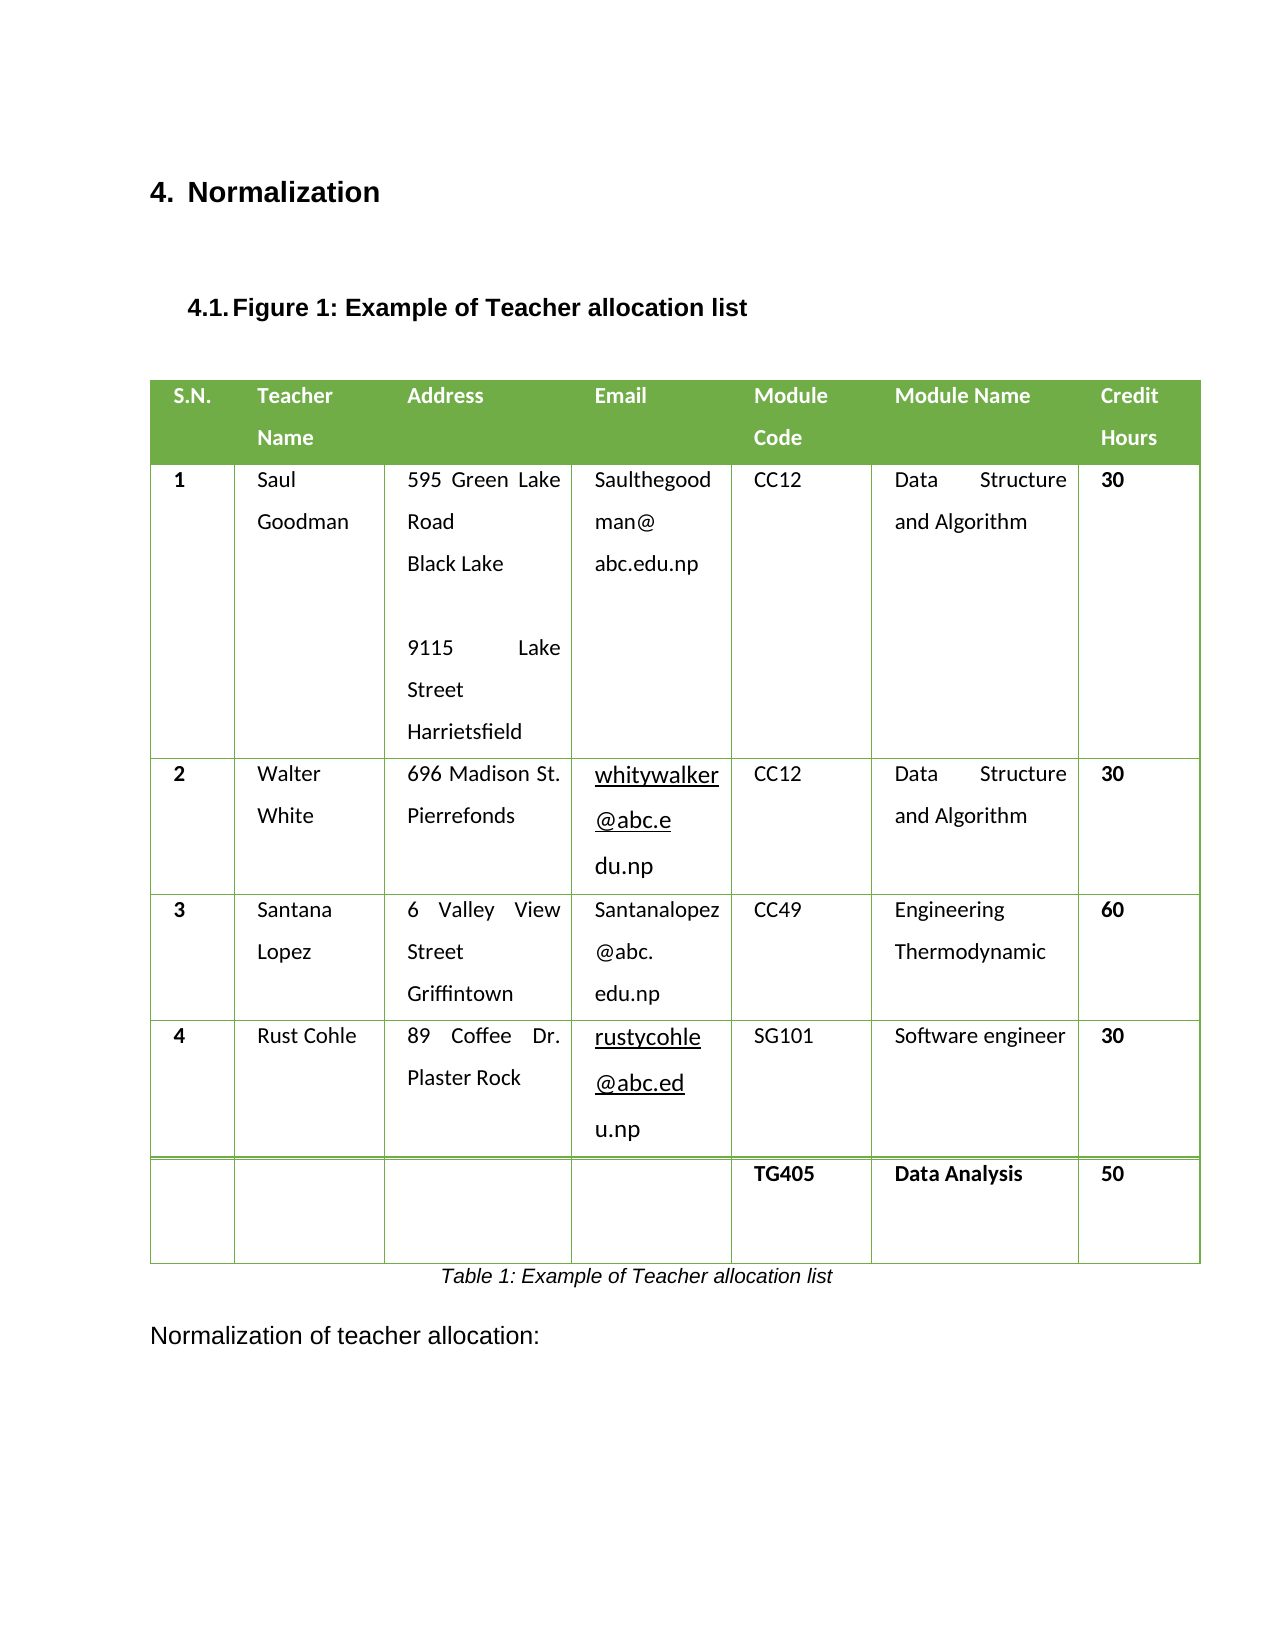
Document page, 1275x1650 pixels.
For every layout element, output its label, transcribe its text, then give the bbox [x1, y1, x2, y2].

table_cell 6 Valley View Street Griffintown [385, 895, 571, 1020]
table_cell 2 [151, 759, 234, 894]
table_header S.N. [151, 381, 234, 464]
table_cell Software engineer [872, 1021, 1078, 1156]
table_cell Saulthegoodman@ abc.edu.np [572, 465, 731, 758]
table_cell Rust Cohle [235, 1021, 384, 1156]
table_header Module Name [872, 381, 1078, 464]
table_cell Data Structure and Algorithm [872, 465, 1078, 758]
table_cell 696 Madison St. Pierrefonds [385, 759, 571, 894]
table_cell Data Structure and Algorithm [872, 759, 1078, 894]
table_header Address [385, 381, 571, 464]
table_cell rustycohle@abc.ed u.np [572, 1021, 731, 1156]
table_cell 30 [1079, 465, 1199, 758]
table_cell [385, 1160, 571, 1263]
table_cell 30 [1079, 759, 1199, 894]
table_cell Santana Lopez [235, 895, 384, 1020]
subtitle Figure 1: Example of Teacher allocation list [187, 293, 1125, 322]
text Table : Example of Teacher allocation list [150, 1264, 1125, 1288]
table_cell 30 [1079, 1021, 1199, 1156]
table_cell CC49 [732, 895, 871, 1020]
table_cell TG405 [732, 1160, 871, 1263]
table_cell 1 [151, 465, 234, 758]
table_cell 89 Coffee Dr. Plaster Rock [385, 1021, 571, 1156]
table_cell CC12 [732, 465, 871, 758]
table_header Credit Hours [1079, 381, 1199, 464]
table_cell 60 [1079, 895, 1199, 1020]
table_header Email [572, 381, 731, 464]
table_cell Data Analysis [872, 1160, 1078, 1263]
table_cell 595 Green Lake Road Black Lake 9115 Lake Street Harrietsfield [385, 465, 571, 758]
table_cell CC12 [732, 759, 871, 894]
table_cell Walter White [235, 759, 384, 894]
table_header Teacher Name [235, 381, 384, 464]
table_cell Engineering Thermodynamic [872, 895, 1078, 1020]
table_cell [572, 1160, 731, 1263]
table_cell whitywalker@abc.e du.np [572, 759, 731, 894]
table_cell [235, 1160, 384, 1263]
table_cell SG101 [732, 1021, 871, 1156]
table_cell 3 [151, 895, 234, 1020]
text Normalization of teacher allocation: [150, 1321, 1125, 1349]
table_cell Saul Goodman [235, 465, 384, 758]
table_cell [151, 1160, 234, 1263]
table_cell 50 [1079, 1160, 1199, 1263]
table_cell 4 [151, 1021, 234, 1156]
subtitle Normalization [150, 175, 1125, 208]
table_cell Santanalopez@abc. edu.np [572, 895, 731, 1020]
table_header Module Code [732, 381, 871, 464]
